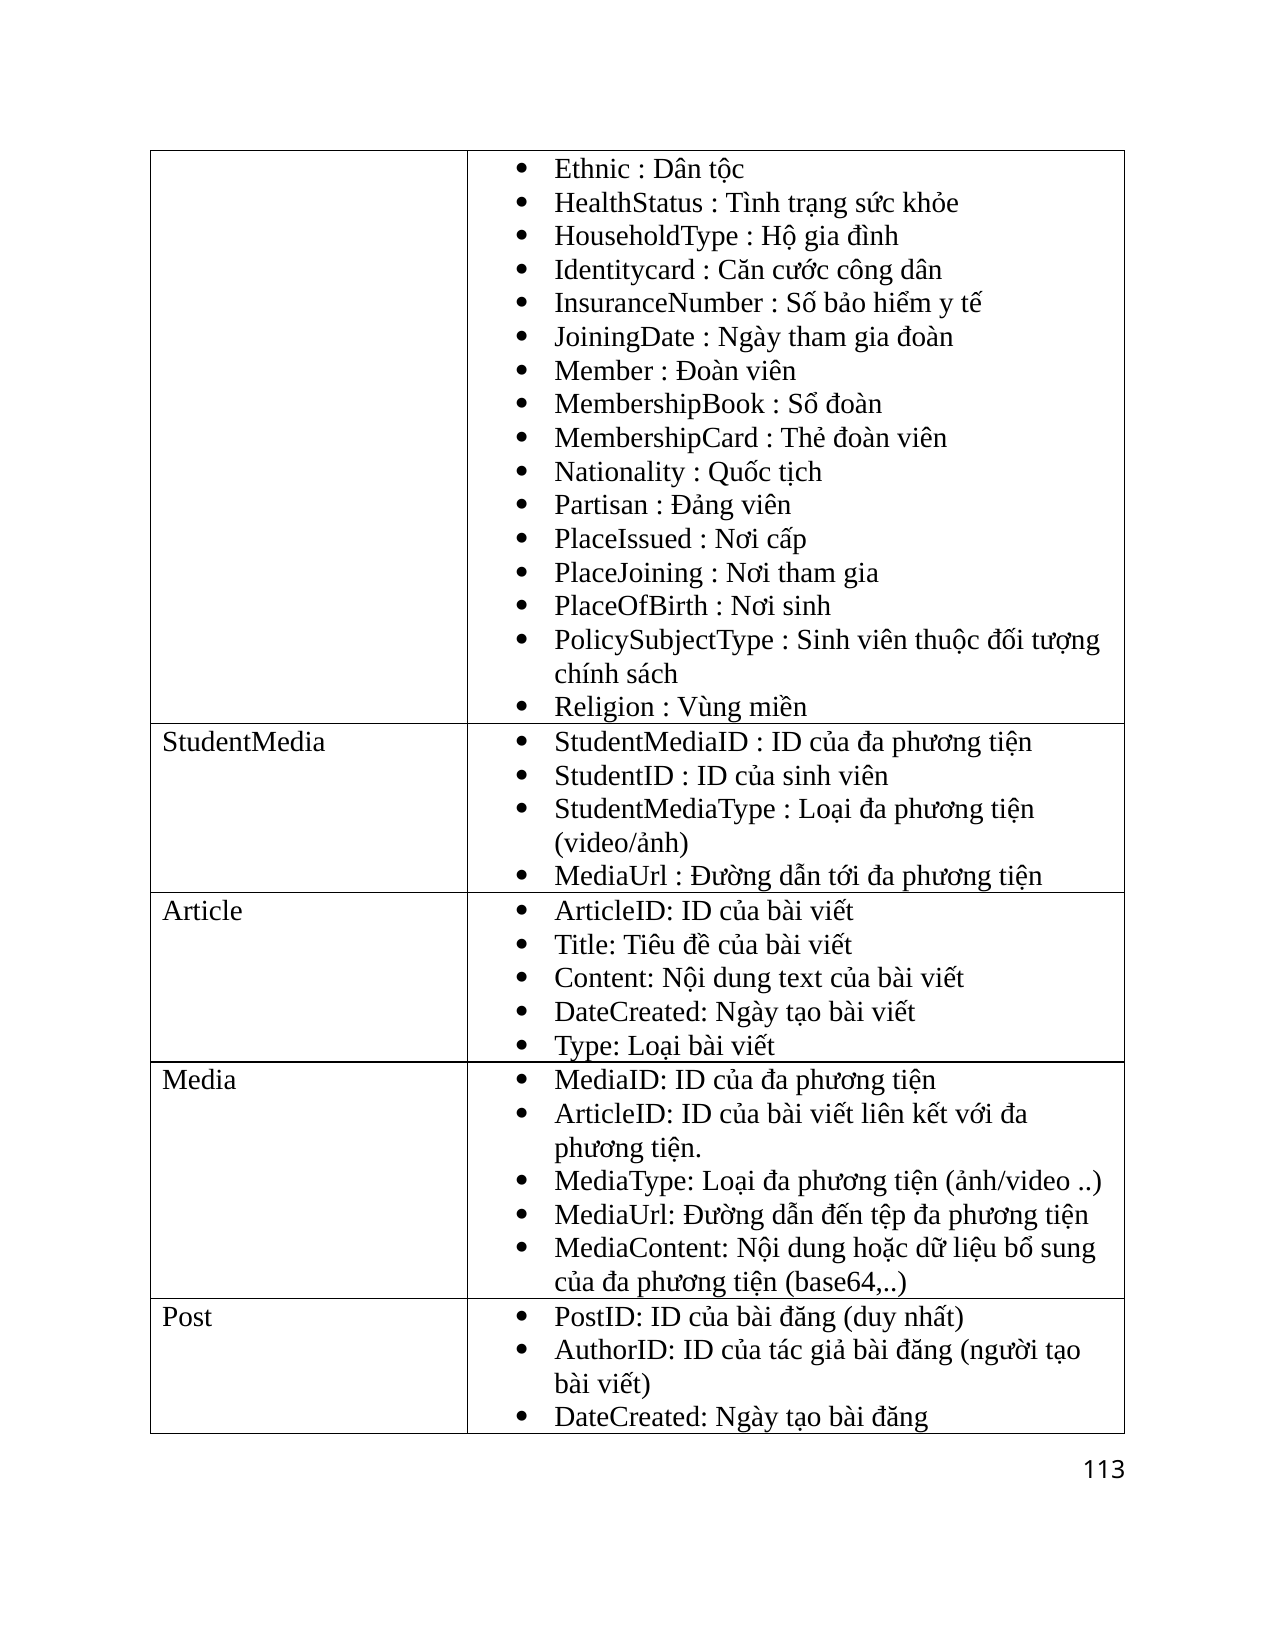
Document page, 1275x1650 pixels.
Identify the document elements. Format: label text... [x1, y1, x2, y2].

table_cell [151, 151, 467, 723]
table_cell StudentMediaID : ID của đa phương tiện StudentID : ID của sinh viên StudentMediaType : Loại đa phương tiện (video/ảnh) MediaUrl : Đường dẫn tới đa phương tiện [468, 724, 1124, 892]
table_cell Article [151, 893, 467, 1061]
table_cell MediaID: ID của đa phương tiện ArticleID: ID của bài viết liên kết với đa phương tiện. MediaType: Loại đa phương tiện (ảnh/video ..) MediaUrl: Đường dẫn đến tệp đa phương tiện MediaContent: Nội dung hoặc dữ liệu bổ sung của đa phương tiện (base64,..) [468, 1063, 1124, 1298]
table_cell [468, 1299, 1124, 1433]
table_cell StudentMedia [151, 724, 467, 892]
table_cell ArticleID: ID của bài viết Title: Tiêu đề của bài viết Content: Nội dung text của bài viết DateCreated: Ngày tạo bài viết Type: Loại bài viết [468, 893, 1124, 1061]
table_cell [468, 151, 1124, 723]
table_cell Media [151, 1063, 467, 1298]
table_cell Post [151, 1299, 467, 1433]
